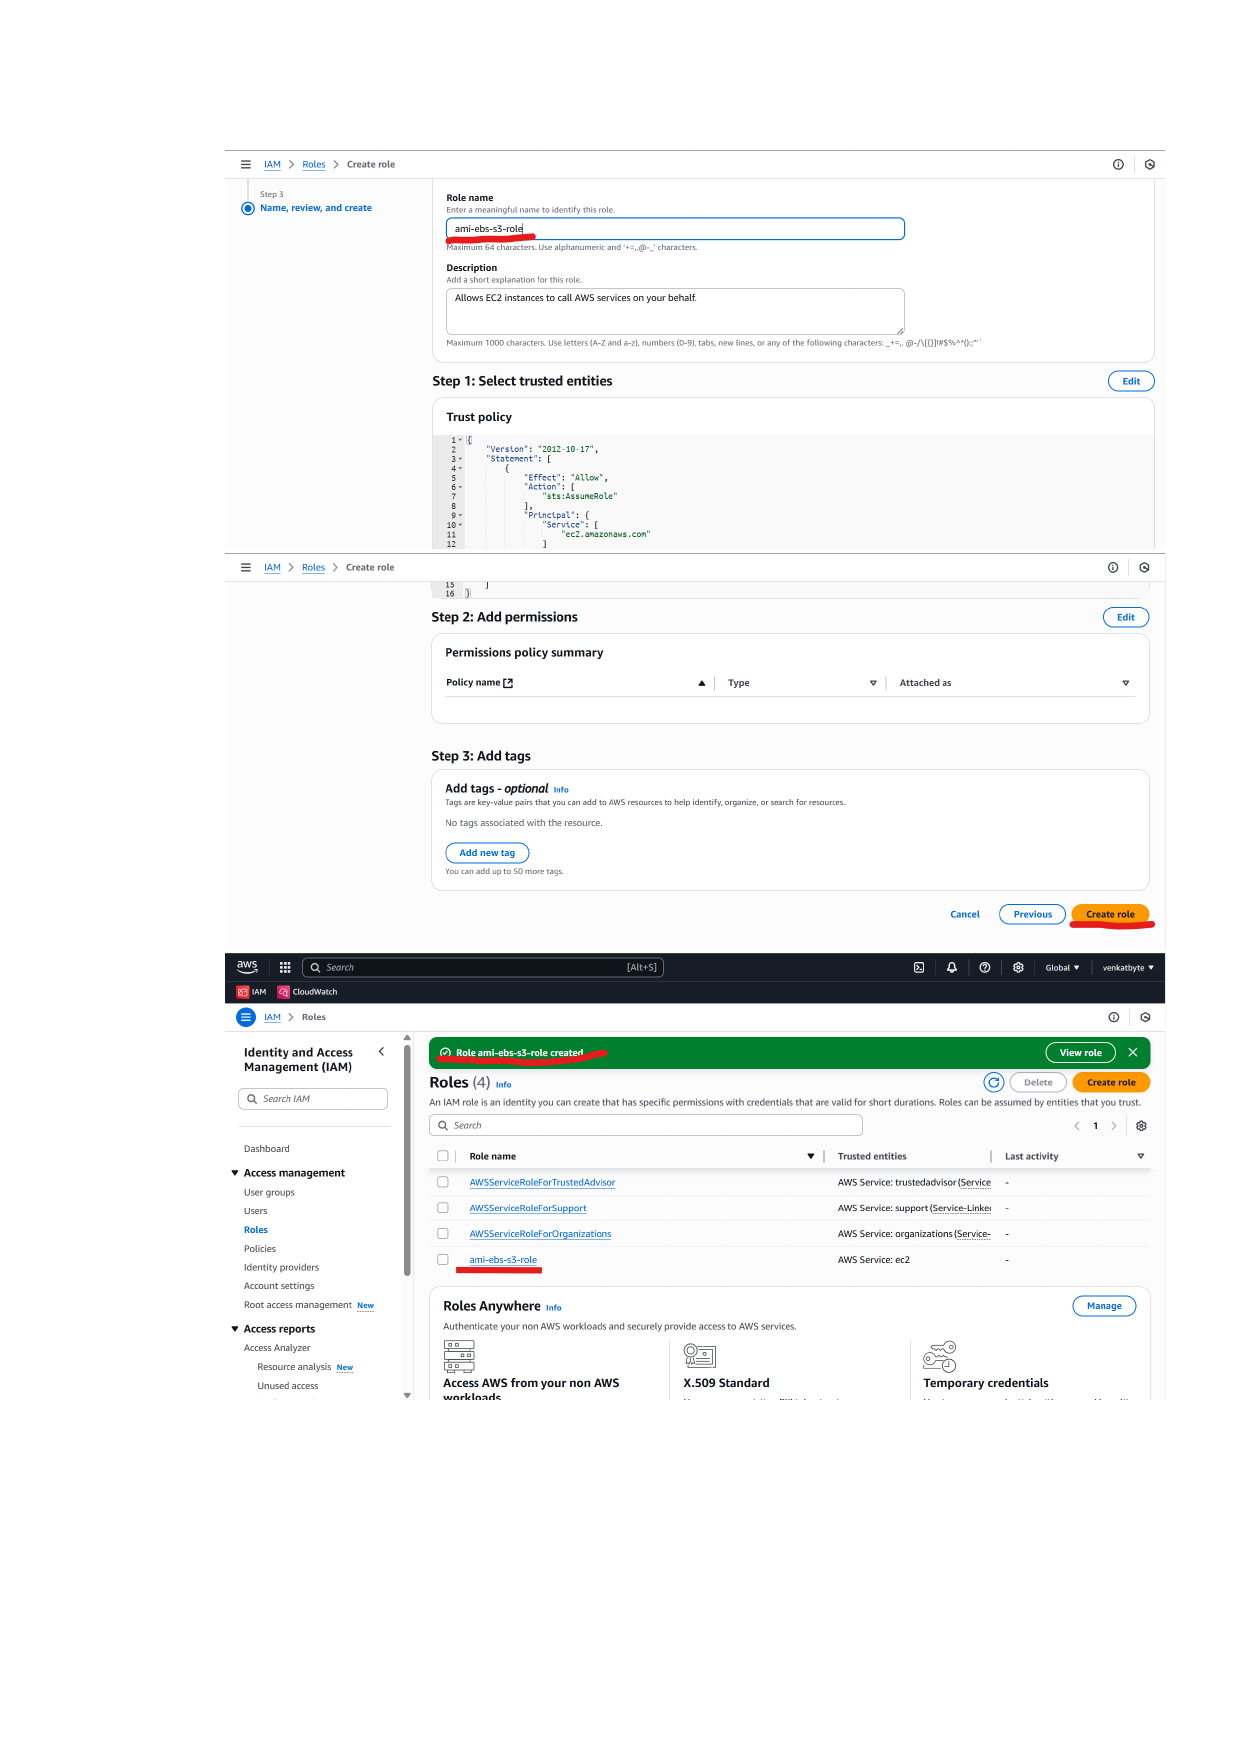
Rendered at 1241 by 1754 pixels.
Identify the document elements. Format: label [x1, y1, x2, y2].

picture [225, 953, 1166, 1400]
picture [225, 553, 1166, 949]
picture [225, 150, 1166, 549]
